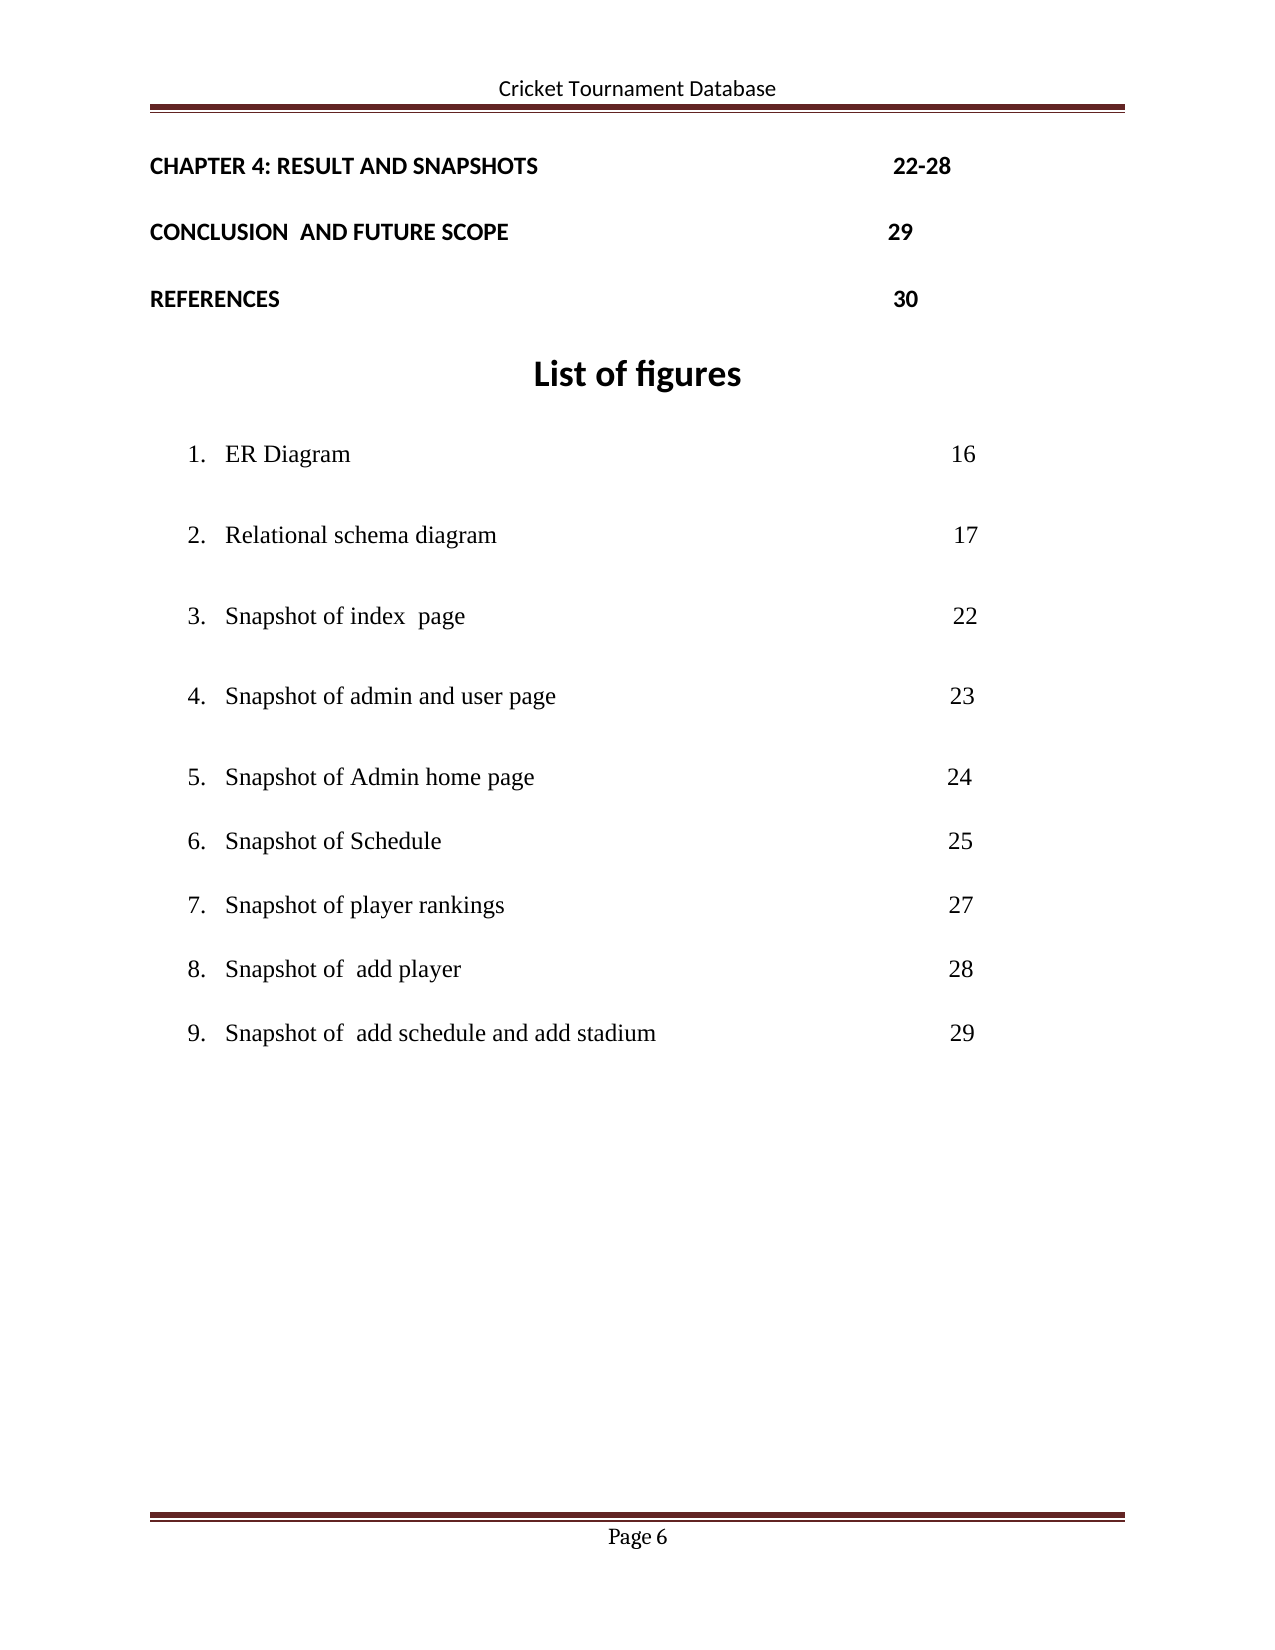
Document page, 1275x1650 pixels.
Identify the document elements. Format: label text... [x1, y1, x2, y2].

list Snapshot of add player 28 [187, 954, 1125, 983]
text REFERENCES 30 [150, 283, 1125, 314]
list Relational schema diagram 17 [187, 520, 1125, 549]
list Snapshot of admin and user page 23 [187, 681, 1125, 710]
list Snapshot of Schedule 25 [187, 826, 1125, 855]
text CHAPTER 4: RESULT AND SNAPSHOTS 22-28 [150, 150, 1125, 181]
text List of figures [150, 350, 1125, 396]
list Snapshot of index page 22 [187, 601, 1125, 629]
list Snapshot of add schedule and add stadium 29 [187, 1018, 1125, 1047]
list Snapshot of player rankings 27 [187, 890, 1125, 919]
list ER Diagram 16 [187, 439, 1125, 468]
text CONCLUSION AND FUTURE SCOPE 29 [150, 217, 1125, 247]
list Snapshot of Admin home page 24 [187, 762, 1125, 791]
